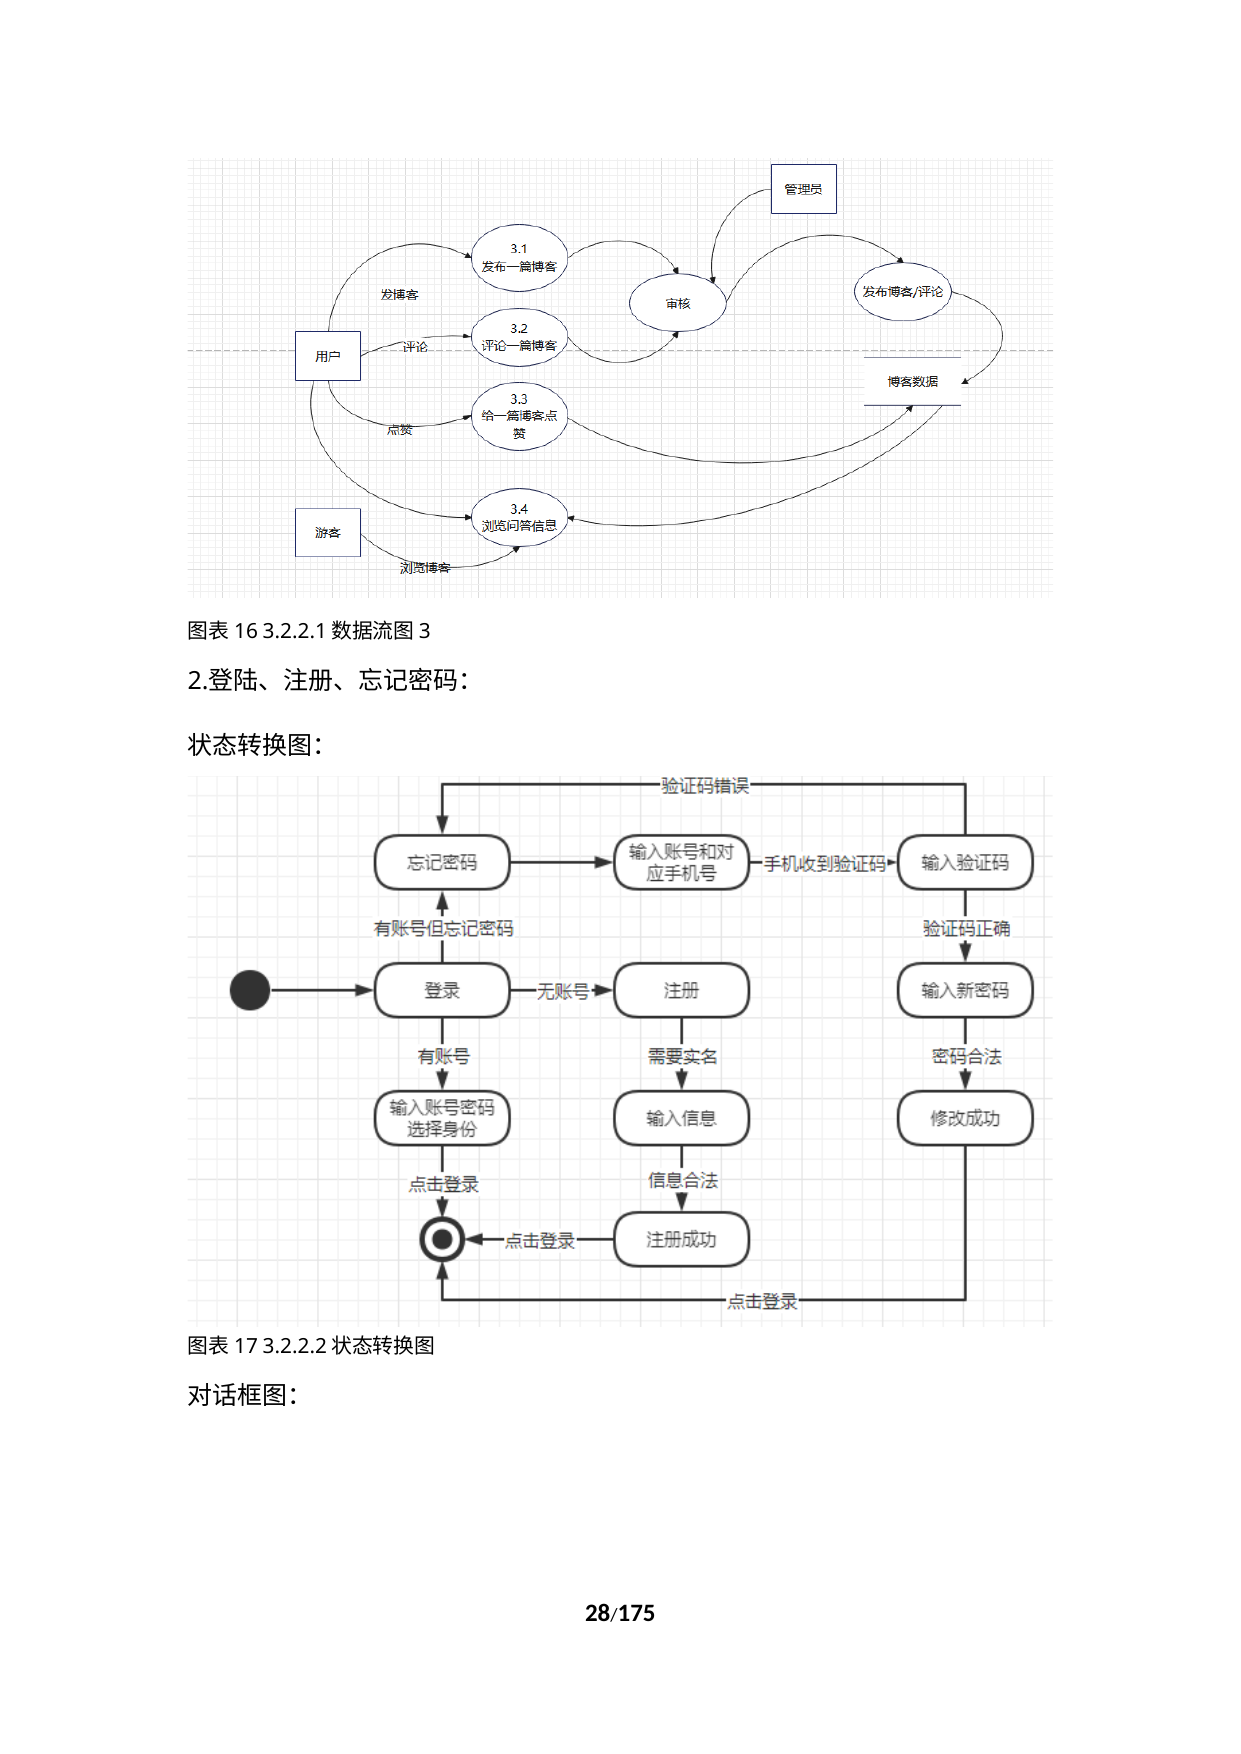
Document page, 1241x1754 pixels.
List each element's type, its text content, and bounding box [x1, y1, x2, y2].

text 图表 17 3.2.2.2状态转换图 [187, 1328, 1053, 1361]
text 对话框图： [187, 1361, 1053, 1426]
picture [187, 158, 1054, 598]
text 状态转换图： [187, 711, 1053, 776]
text 图表 16 3.2.2.1数据流图3 [187, 613, 1053, 646]
text 2.登陆、注册、忘记密码： [187, 646, 1053, 711]
